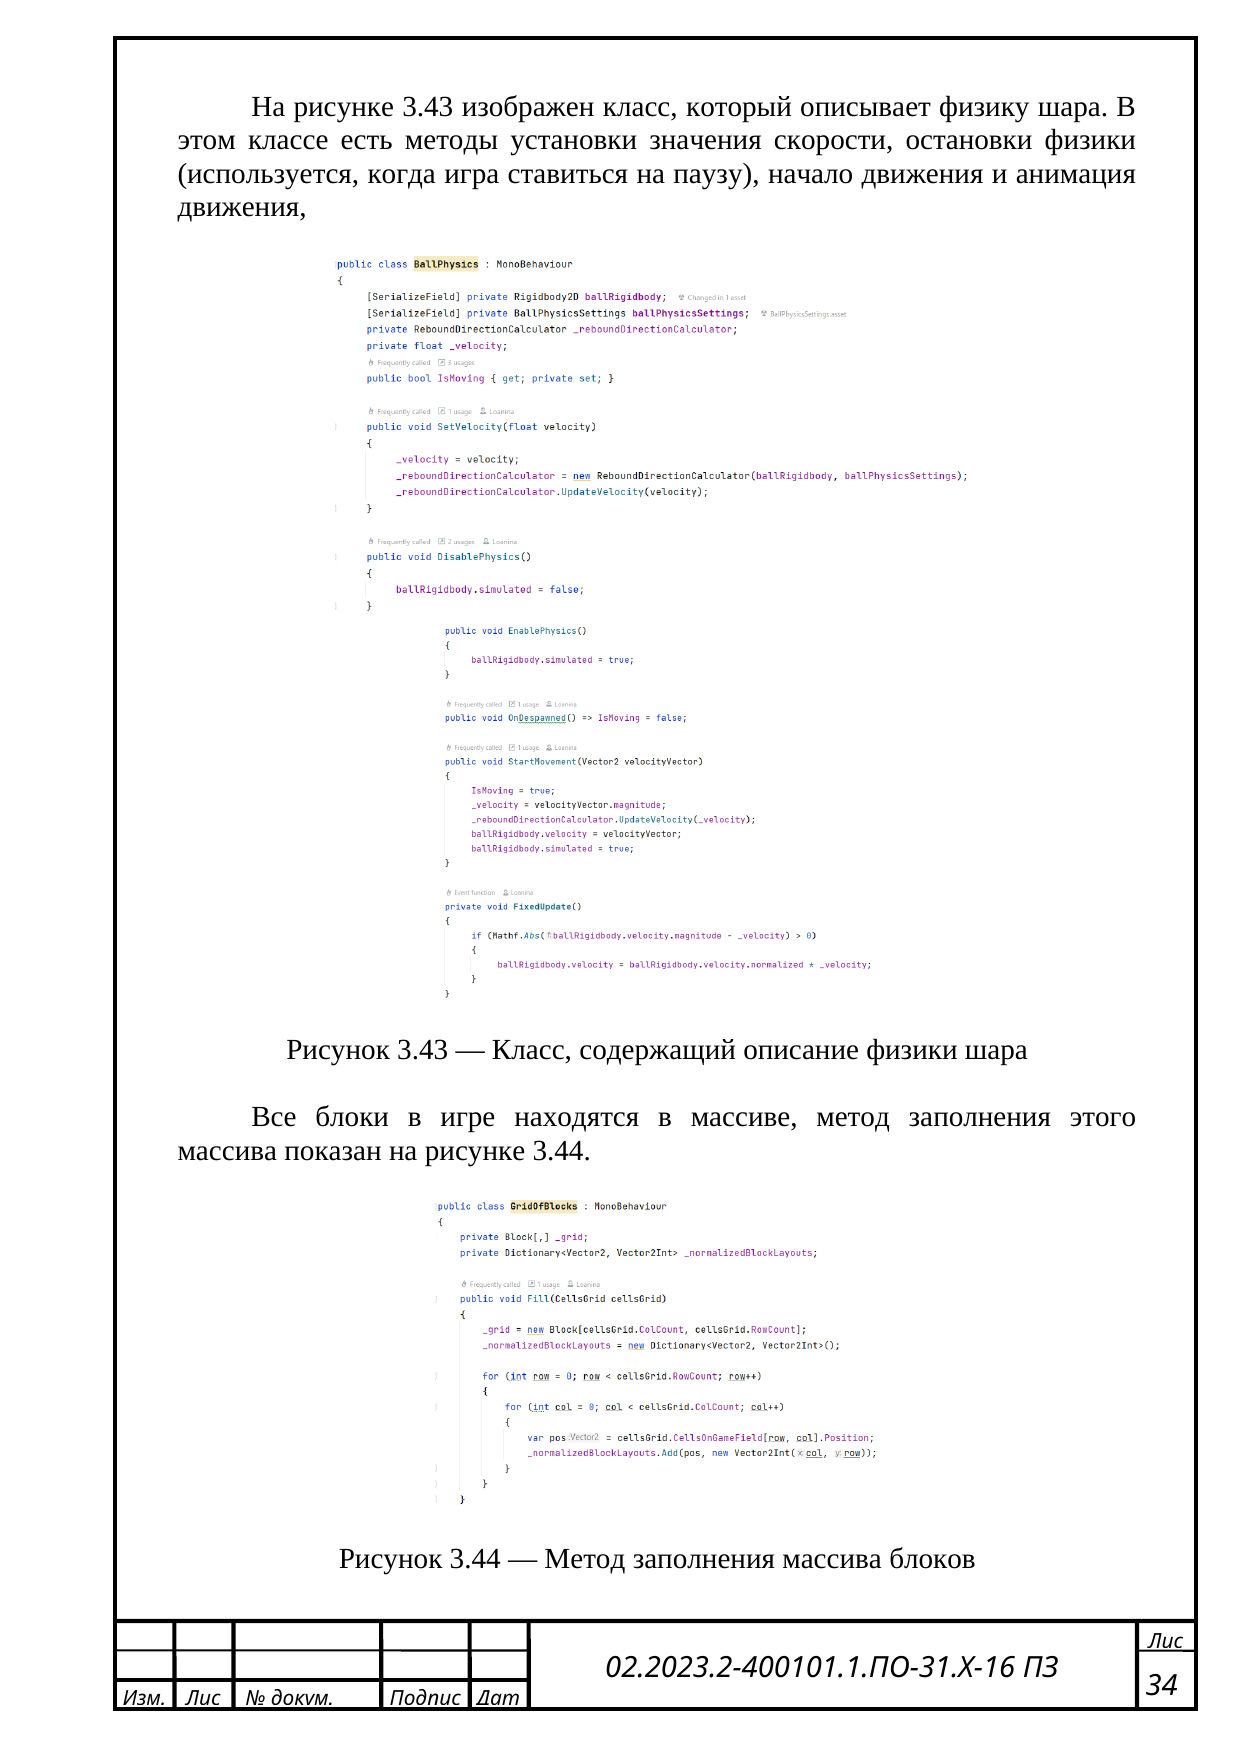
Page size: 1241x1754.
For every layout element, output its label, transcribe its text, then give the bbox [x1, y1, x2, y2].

picture [434, 1200, 880, 1508]
text Все блоки в игре находятся в массиве, метод заполнения этого массива показан на рисунке 3.44. [177, 1099, 1137, 1166]
text Рисунок 3.43 — Класс, содержащий описание физики шара [177, 1032, 1137, 1066]
text На рисунке 3.43 изображен класс, который описывает физику шара. В этом классе есть методы установки значения скорости, остановки физики (используется, когда игра ставиться на паузу), начало движения и анимация движения, [177, 89, 1137, 223]
text Рисунок 3.44 — Метод заполнения массива блоков [177, 1541, 1137, 1574]
picture [335, 256, 980, 999]
